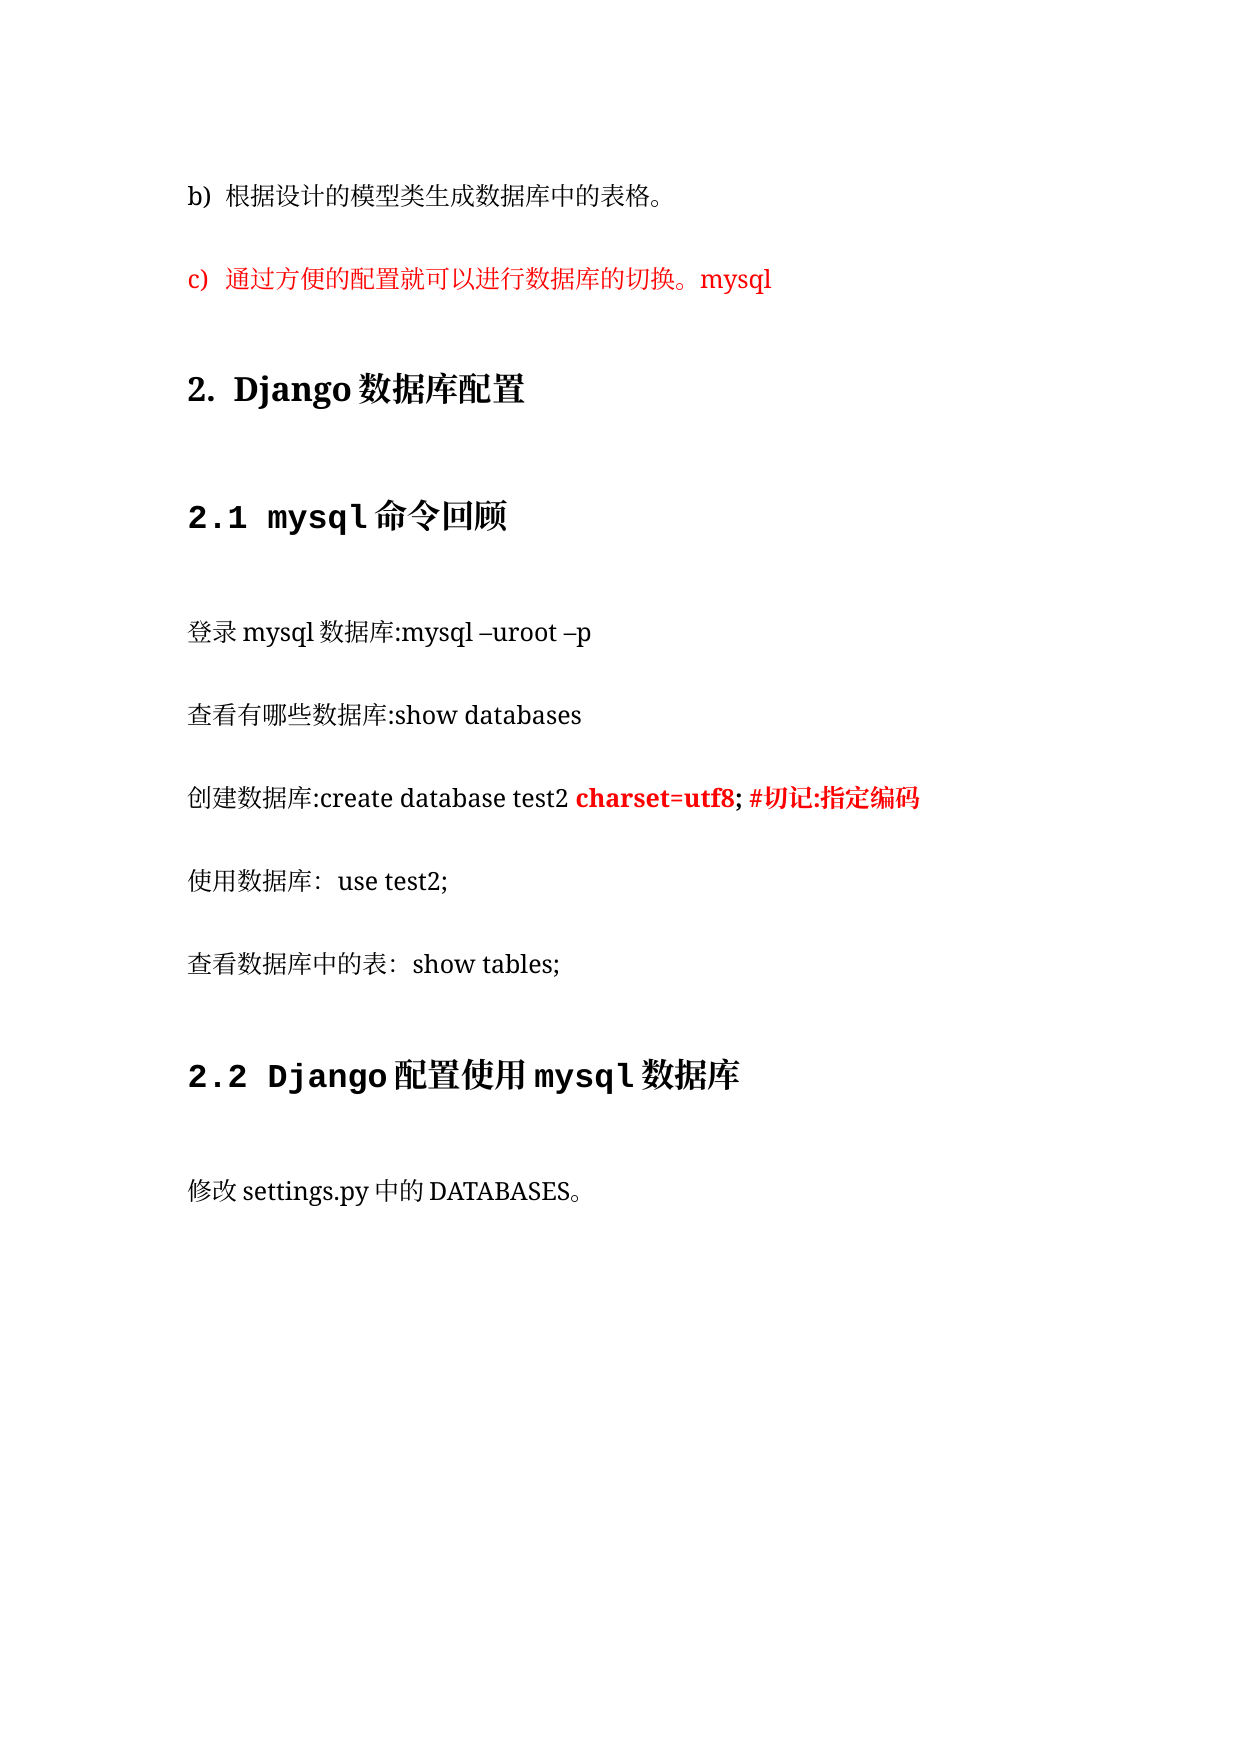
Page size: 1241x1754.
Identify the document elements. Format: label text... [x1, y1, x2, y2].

text 登录mysql数据库:mysql –uroot –p [187, 598, 1053, 663]
text 使用数据库：use test2; [187, 848, 1053, 913]
list 根据设计的模型类生成数据库中的表格。 [187, 162, 1053, 227]
text 查看有哪些数据库:show databases [187, 682, 1053, 747]
text 修改settings.py中的DATABASES。 [187, 1157, 1053, 1222]
text 创建数据库:create database test2 charset=utf8; #切记:指定编码 [187, 764, 1053, 829]
subtitle 2.1 mysql命令回顾 [187, 482, 1053, 547]
list 通过方便的配置就可以进行数据库的切换。mysql [187, 245, 1053, 310]
subtitle 2.2 Django配置使用mysql数据库 [187, 1041, 1053, 1106]
subtitle Django数据库配置 [187, 355, 1053, 420]
text 查看数据库中的表：show tables; [187, 931, 1053, 996]
